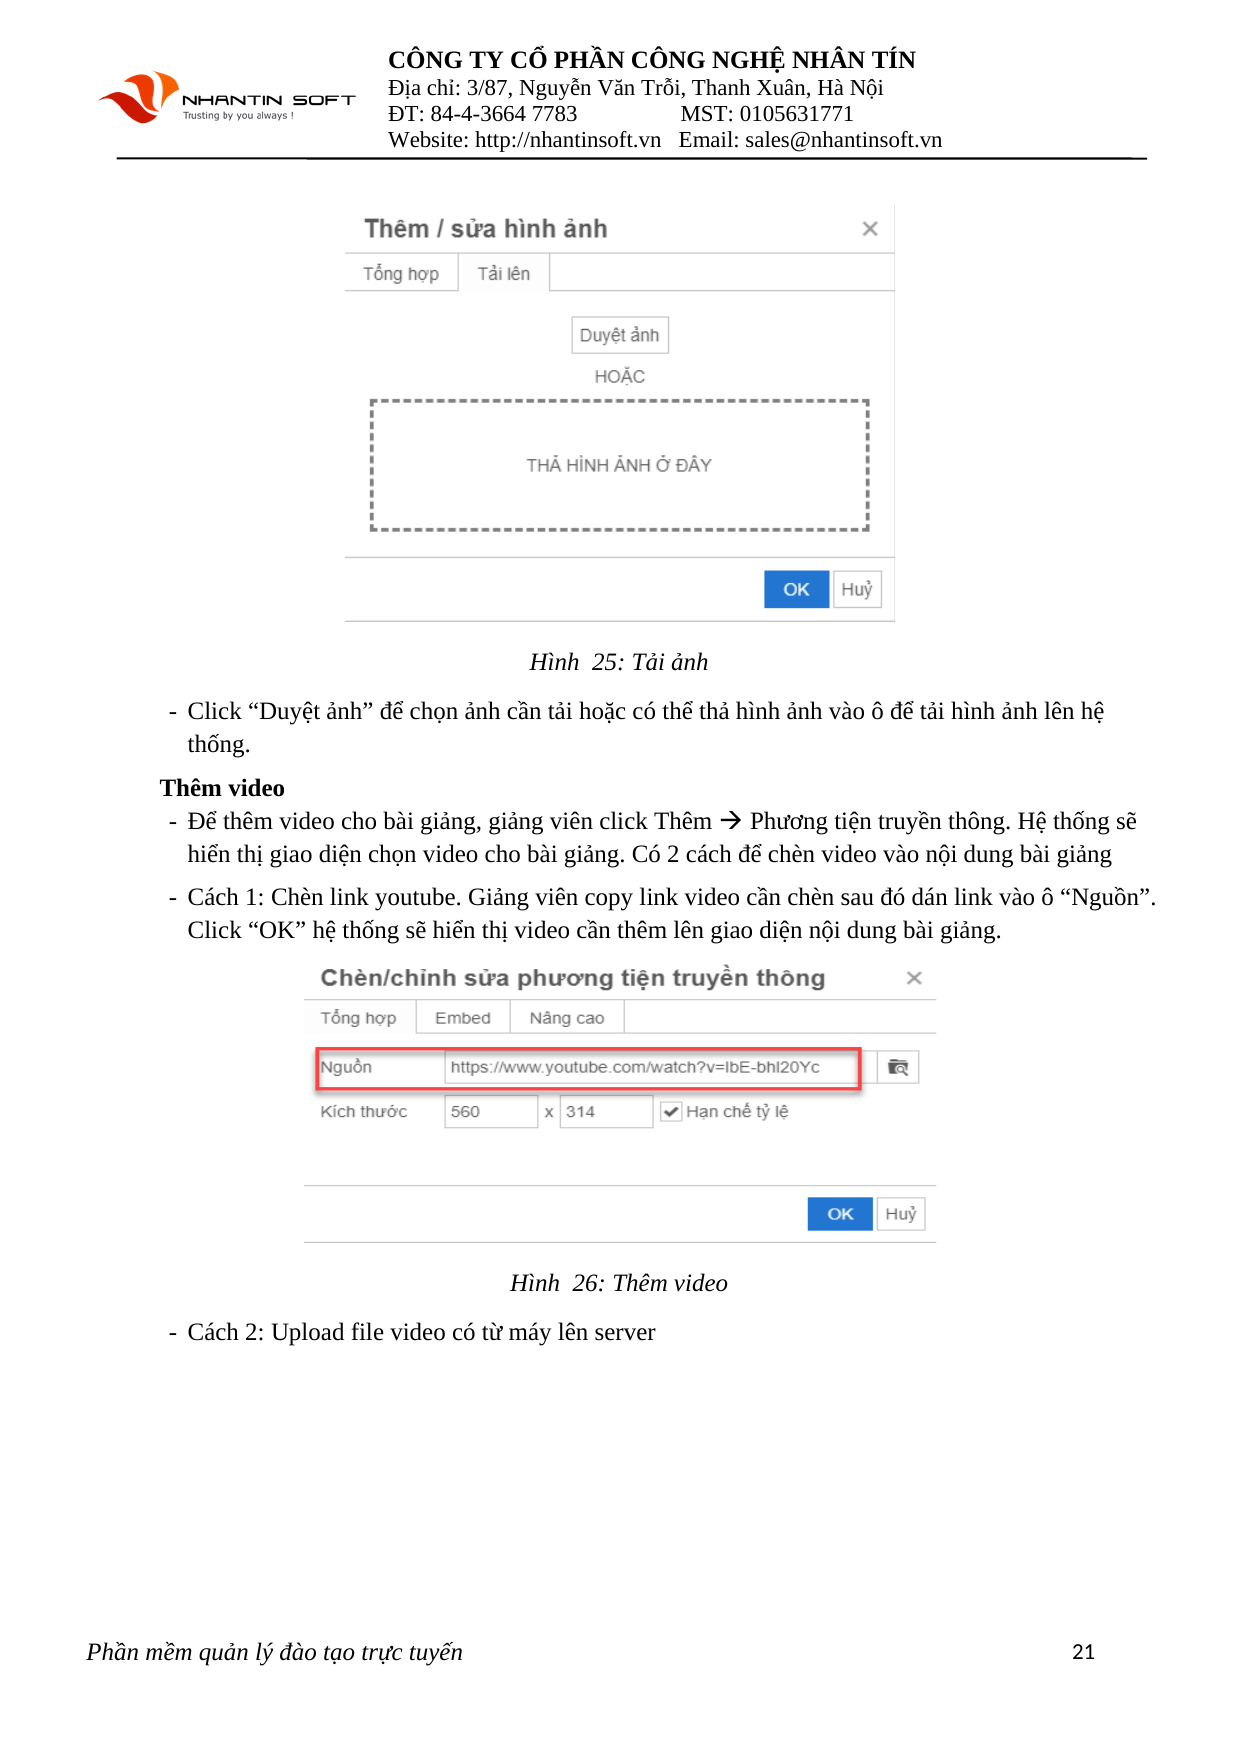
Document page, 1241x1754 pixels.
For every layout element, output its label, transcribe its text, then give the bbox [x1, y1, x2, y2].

list Để thêm video cho bài giảng, giảng viên click Thêm Phương tiện truyền thông. Hệ thống sẽ hiển thị giao diện chọn video cho bài giảng. Có 2 cách để chèn video vào nội dung bài giảng [169, 806, 1165, 868]
picture [345, 205, 895, 622]
picture [303, 958, 937, 1243]
list Cách 2: Upload file video có từ máy lên server [169, 1317, 1165, 1346]
picture [86, 45, 366, 150]
subtitle Thêm video [159, 773, 1165, 802]
list Click “Duyệt ảnh” để chọn ảnh cần tải hoặc có thể thả hình ảnh vào ô để tải hình ảnh lên hệ thống. [169, 696, 1165, 758]
list Cách 1: Chèn link youtube. Giảng viên copy link video cần chèn sau đó dán link vào ô “Nguồn”. Click “OK” hệ thống sẽ hiển thị video cần thêm lên giao diện nội dung bài giảng. [169, 882, 1165, 944]
